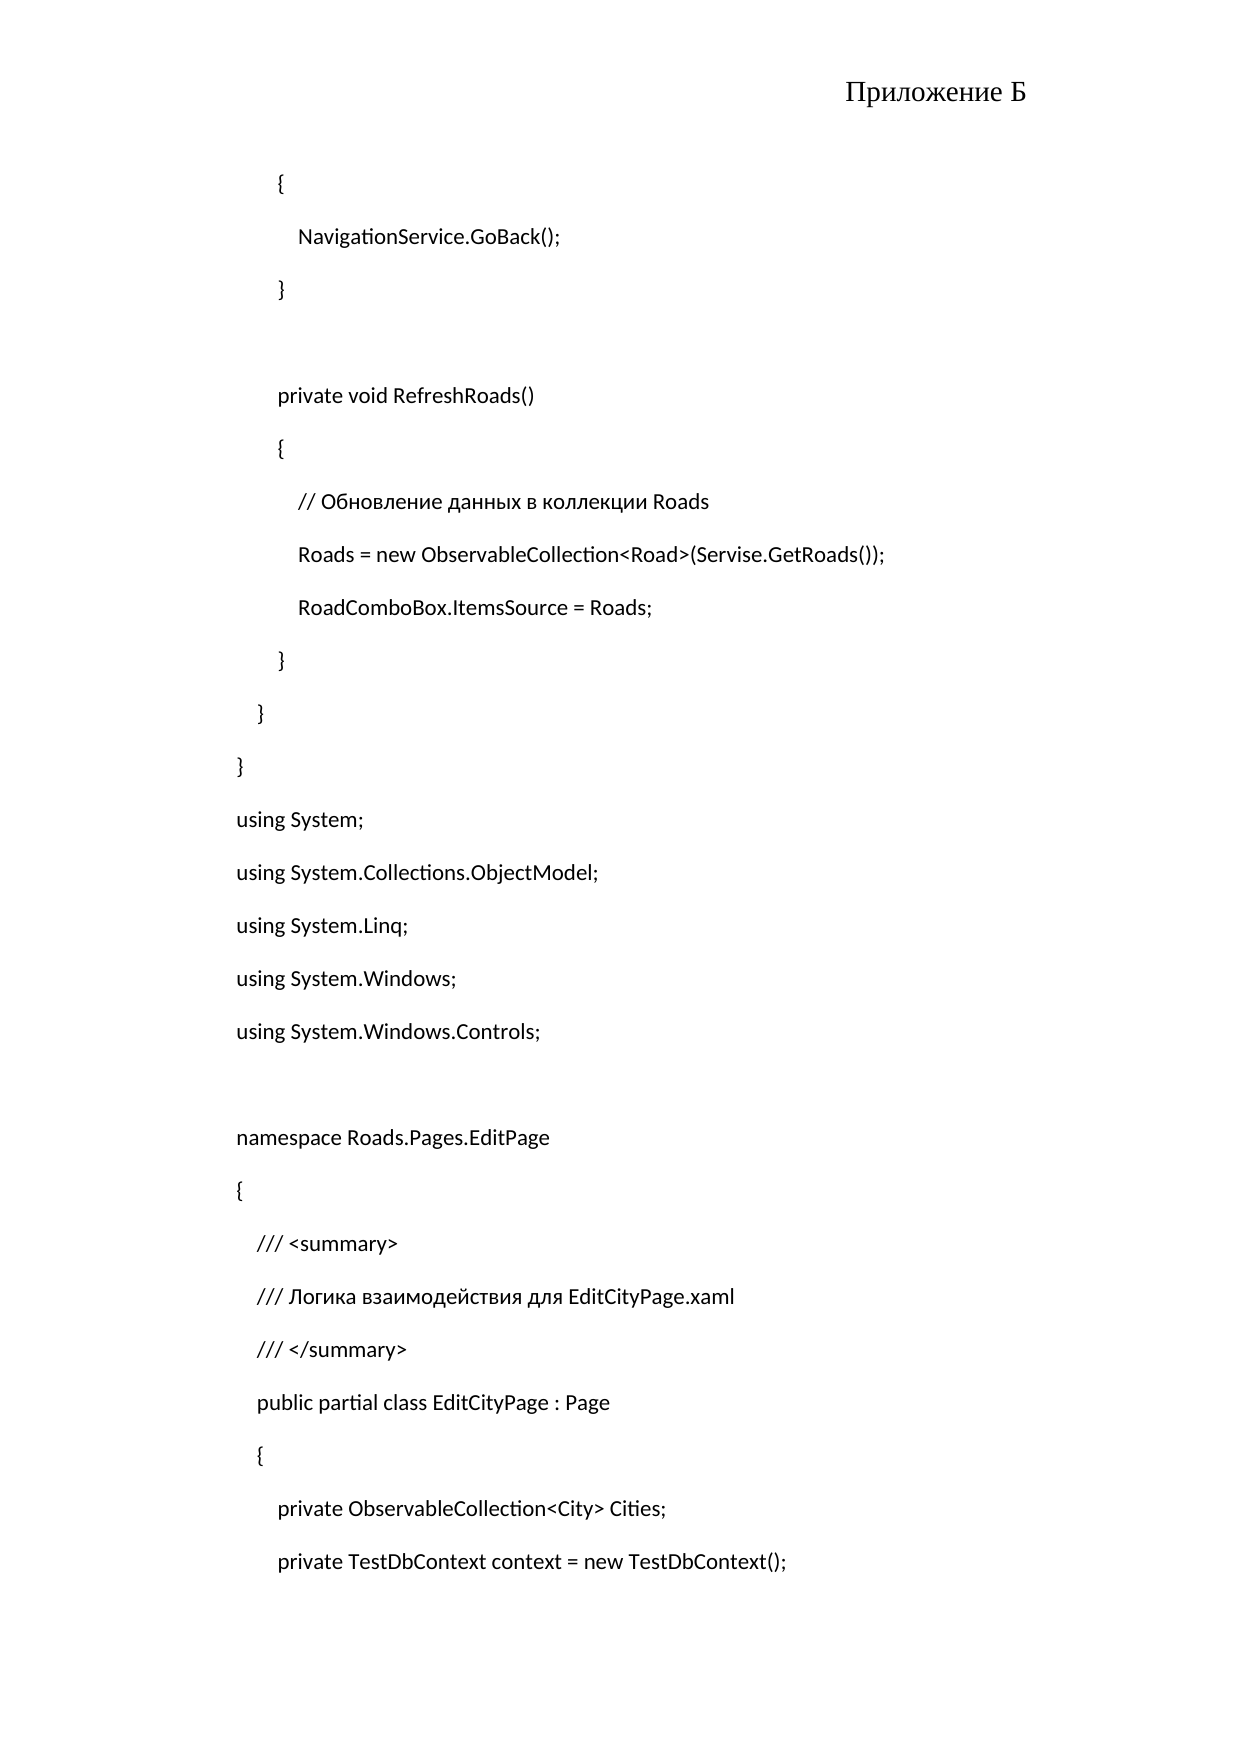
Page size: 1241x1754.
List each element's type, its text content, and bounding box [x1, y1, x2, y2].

text using System.Windows.Controls; [236, 1017, 1181, 1045]
text private void RefreshRoads() [236, 381, 1181, 409]
text } [236, 699, 1181, 727]
text // Обновление данных в коллекции Roads [236, 487, 1181, 515]
text /// </summary> [236, 1335, 1181, 1363]
text RoadComboBox.ItemsSource = Roads; [236, 593, 1181, 621]
text } [236, 646, 1181, 674]
text using System; [236, 805, 1181, 833]
text { [236, 169, 1181, 197]
text } [236, 752, 1181, 780]
text public partial class EditCityPage : Page [236, 1388, 1181, 1416]
text namespace Roads.Pages.EditPage [236, 1123, 1181, 1151]
text { [236, 1441, 1181, 1469]
text using System.Windows; [236, 964, 1181, 992]
text } [236, 275, 1181, 303]
text { [236, 434, 1181, 462]
text /// <summary> [236, 1229, 1181, 1257]
text /// Логика взаимодействия для EditCityPage.xaml [236, 1282, 1181, 1310]
text Roads = new ObservableCollection<Road>(Servise.GetRoads()); [236, 540, 1181, 568]
text NavigationService.GoBack(); [236, 222, 1181, 250]
text { [236, 1176, 1181, 1204]
text private ObservableCollection<City> Cities; [236, 1494, 1181, 1522]
text using System.Linq; [236, 911, 1181, 939]
text using System.Collections.ObjectModel; [236, 858, 1181, 886]
text private TestDbContext context = new TestDbContext(); [236, 1547, 1181, 1576]
